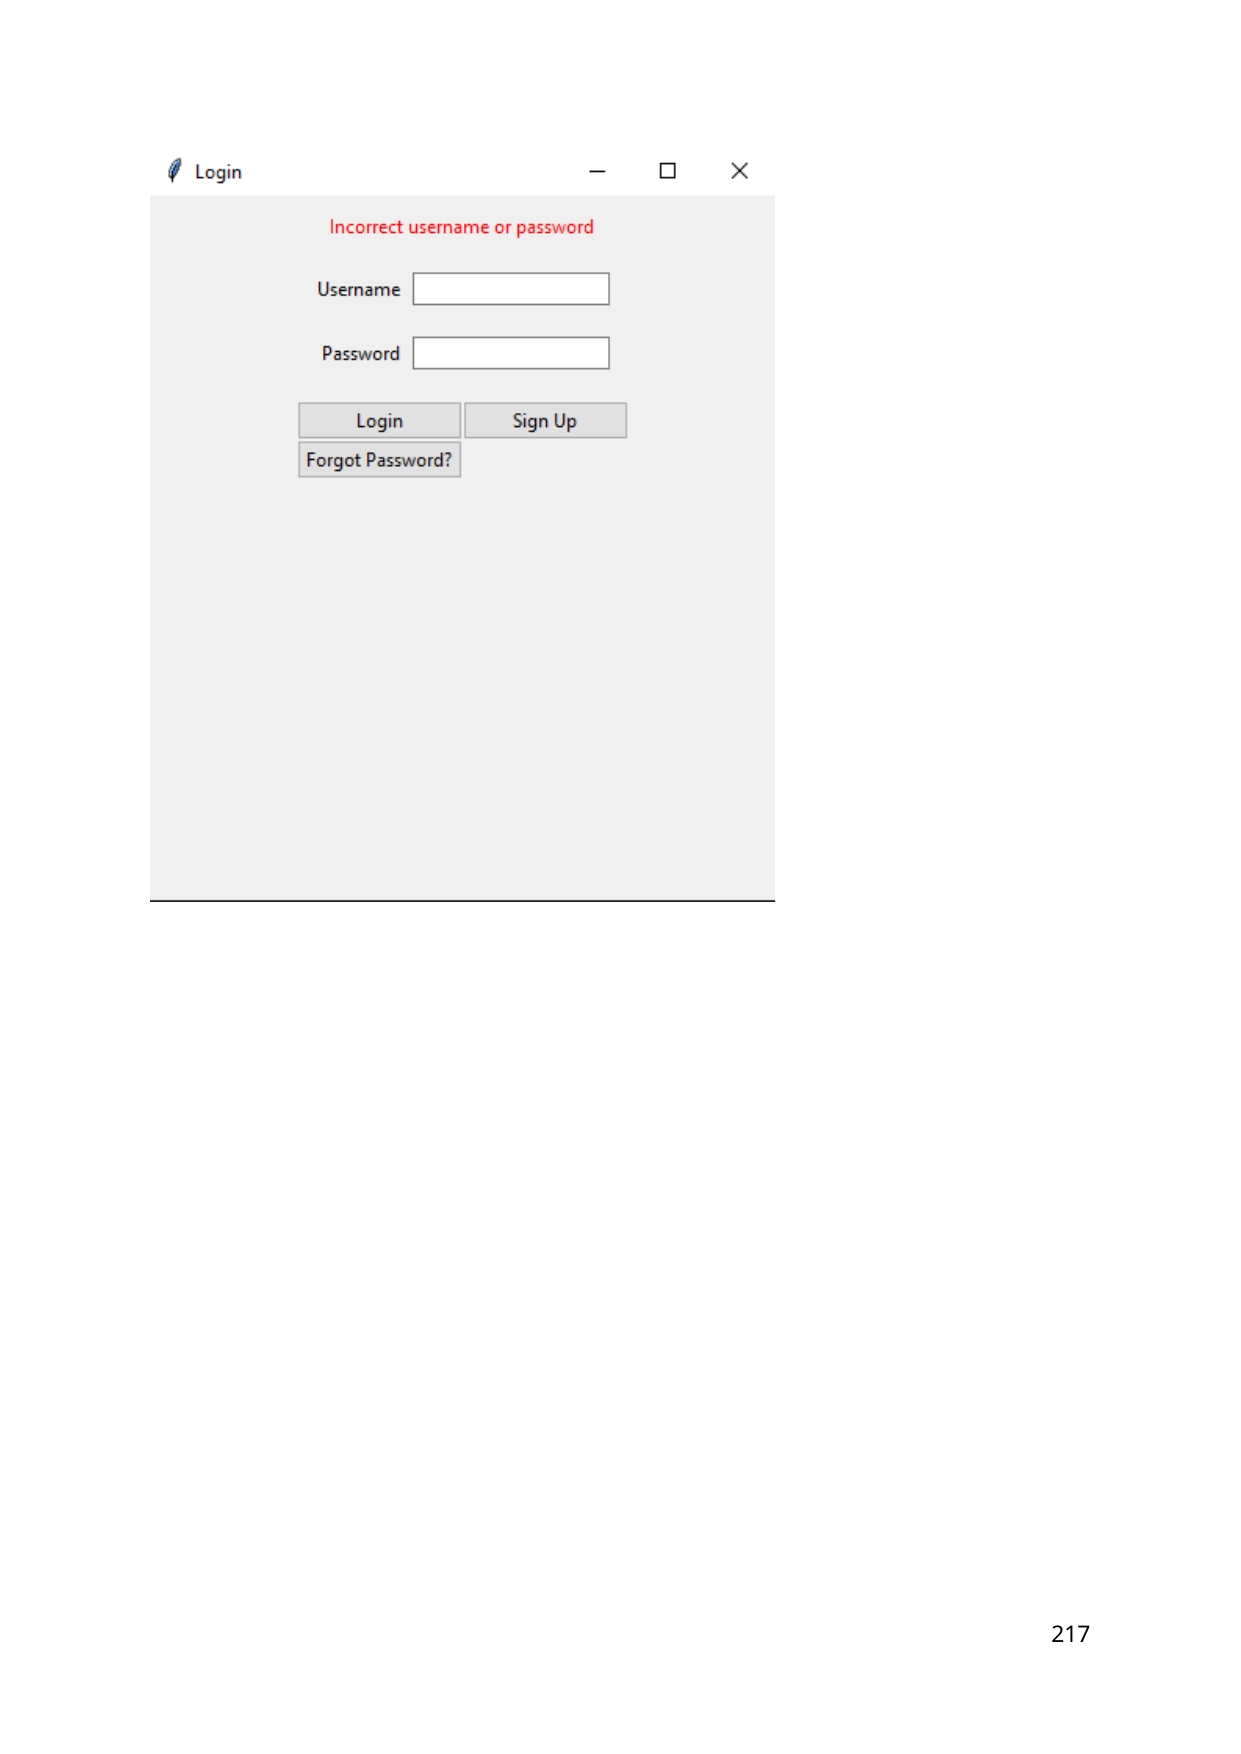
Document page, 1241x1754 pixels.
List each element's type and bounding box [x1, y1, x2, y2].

picture [150, 150, 775, 902]
